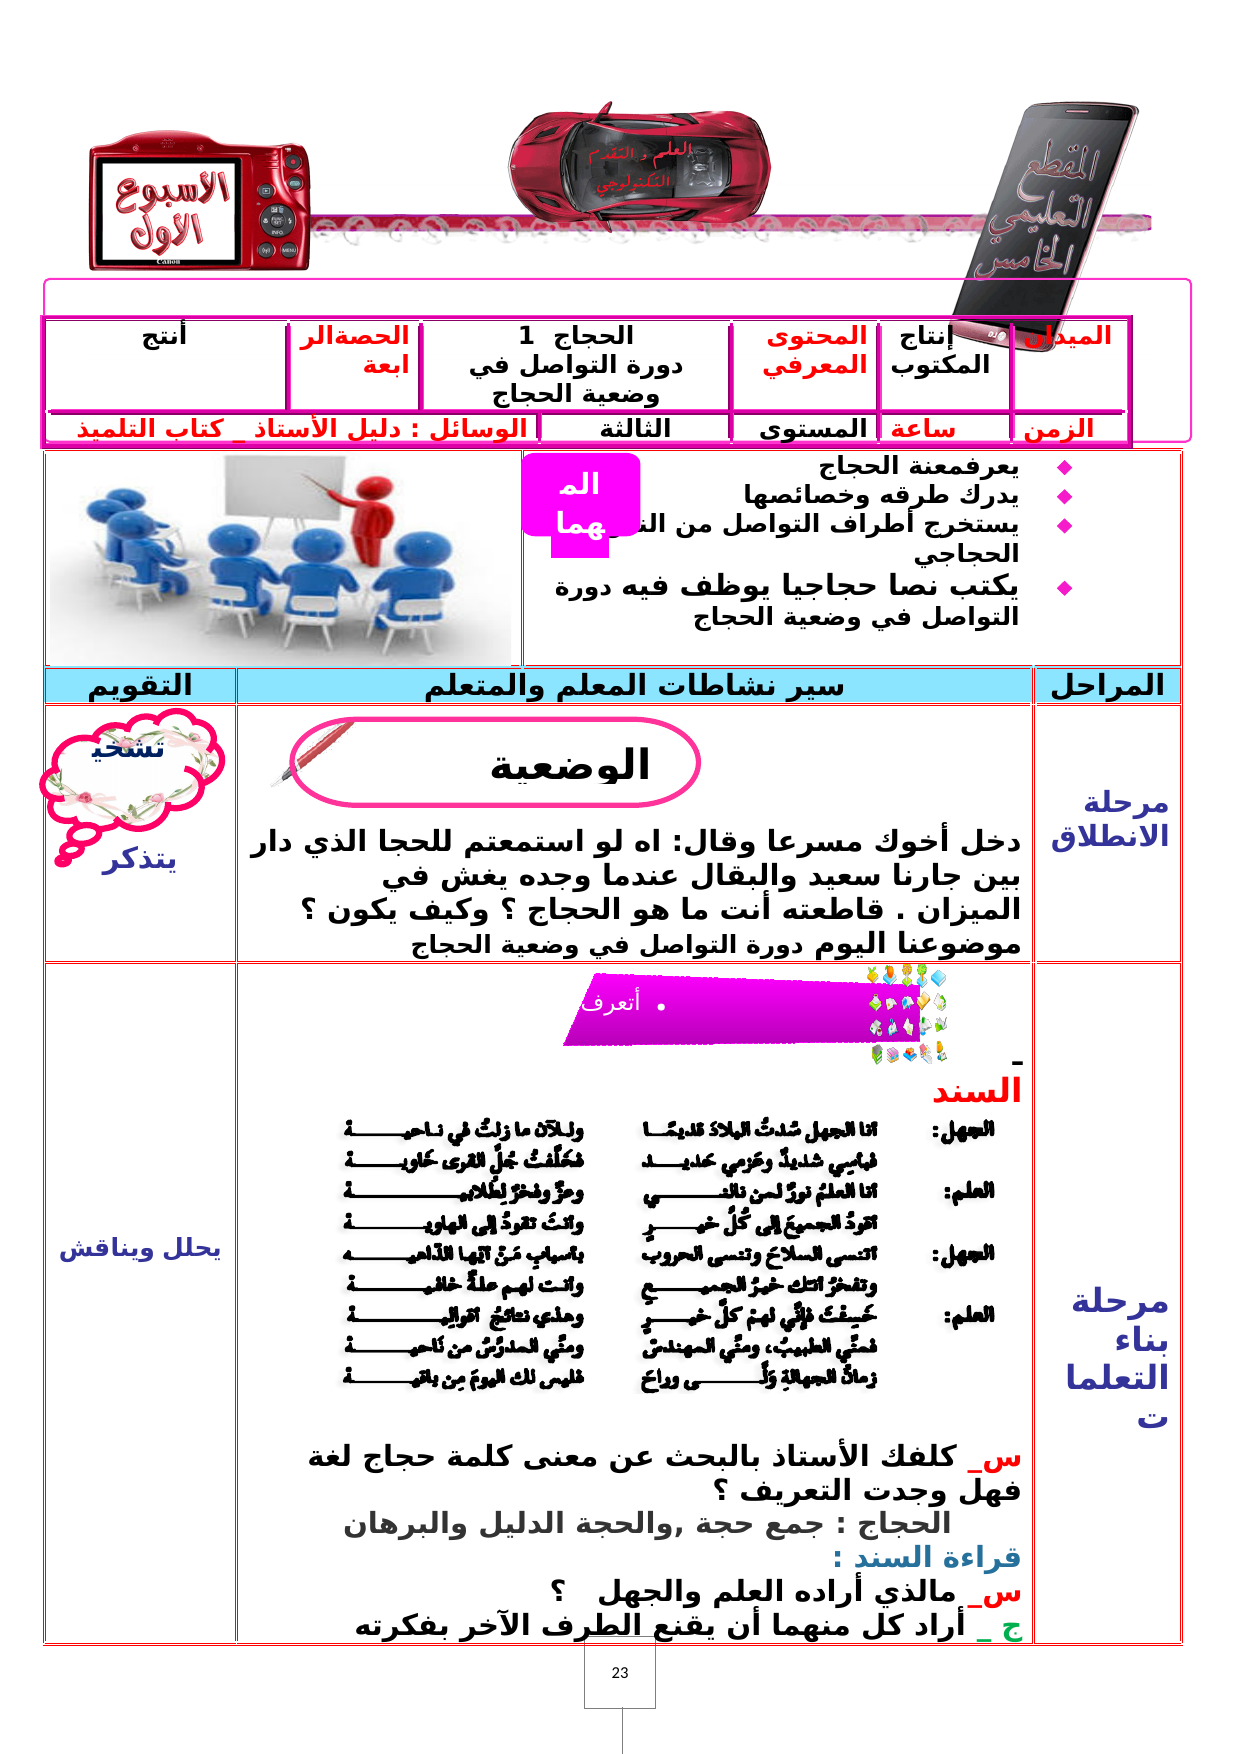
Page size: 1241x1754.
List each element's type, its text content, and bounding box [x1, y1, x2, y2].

picture [88, 280, 1152, 355]
table_cell المراحل [1034, 665, 1181, 702]
picture [88, 101, 1152, 277]
table_cell مرحلة الانطلاق [1035, 703, 1180, 961]
picture [46, 715, 218, 825]
picture [295, 722, 359, 796]
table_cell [236, 961, 1032, 1643]
picture [88, 319, 1127, 355]
table_header يعرفمعنة الحجاج يدرك طرقه وخصائصها يستخرج أطراف التواصل من النص الحجاجي يكتب نصا حجاجيا يوظف فيه دورة التواصل في وضعية الحجاج [524, 451, 1181, 665]
table_cell يتذكر [46, 706, 235, 961]
picture [50, 451, 512, 666]
table_cell التقويم [46, 669, 235, 702]
table_cell سير نشاطات المعلم والمتعلم [236, 665, 1033, 702]
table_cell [44, 964, 236, 1643]
table_header [44, 451, 50, 665]
table_cell دخل أخوك مسرعا وقال: اه لو استمعتم للحجا الذي دار بين جارنا سعيد والبقال عندما وجده يغش في الميزان . قاطعته أنت ما هو الحجاج ؟ وكيف يكون ؟ موضوعنا اليوم دورة التواصل في وضعية الحجاج [238, 703, 1032, 961]
picture [266, 710, 359, 796]
picture [316, 1110, 1023, 1394]
table_cell مرحلة بناء التعلمات [1035, 961, 1181, 1643]
picture [73, 829, 95, 840]
table_header [512, 451, 521, 665]
